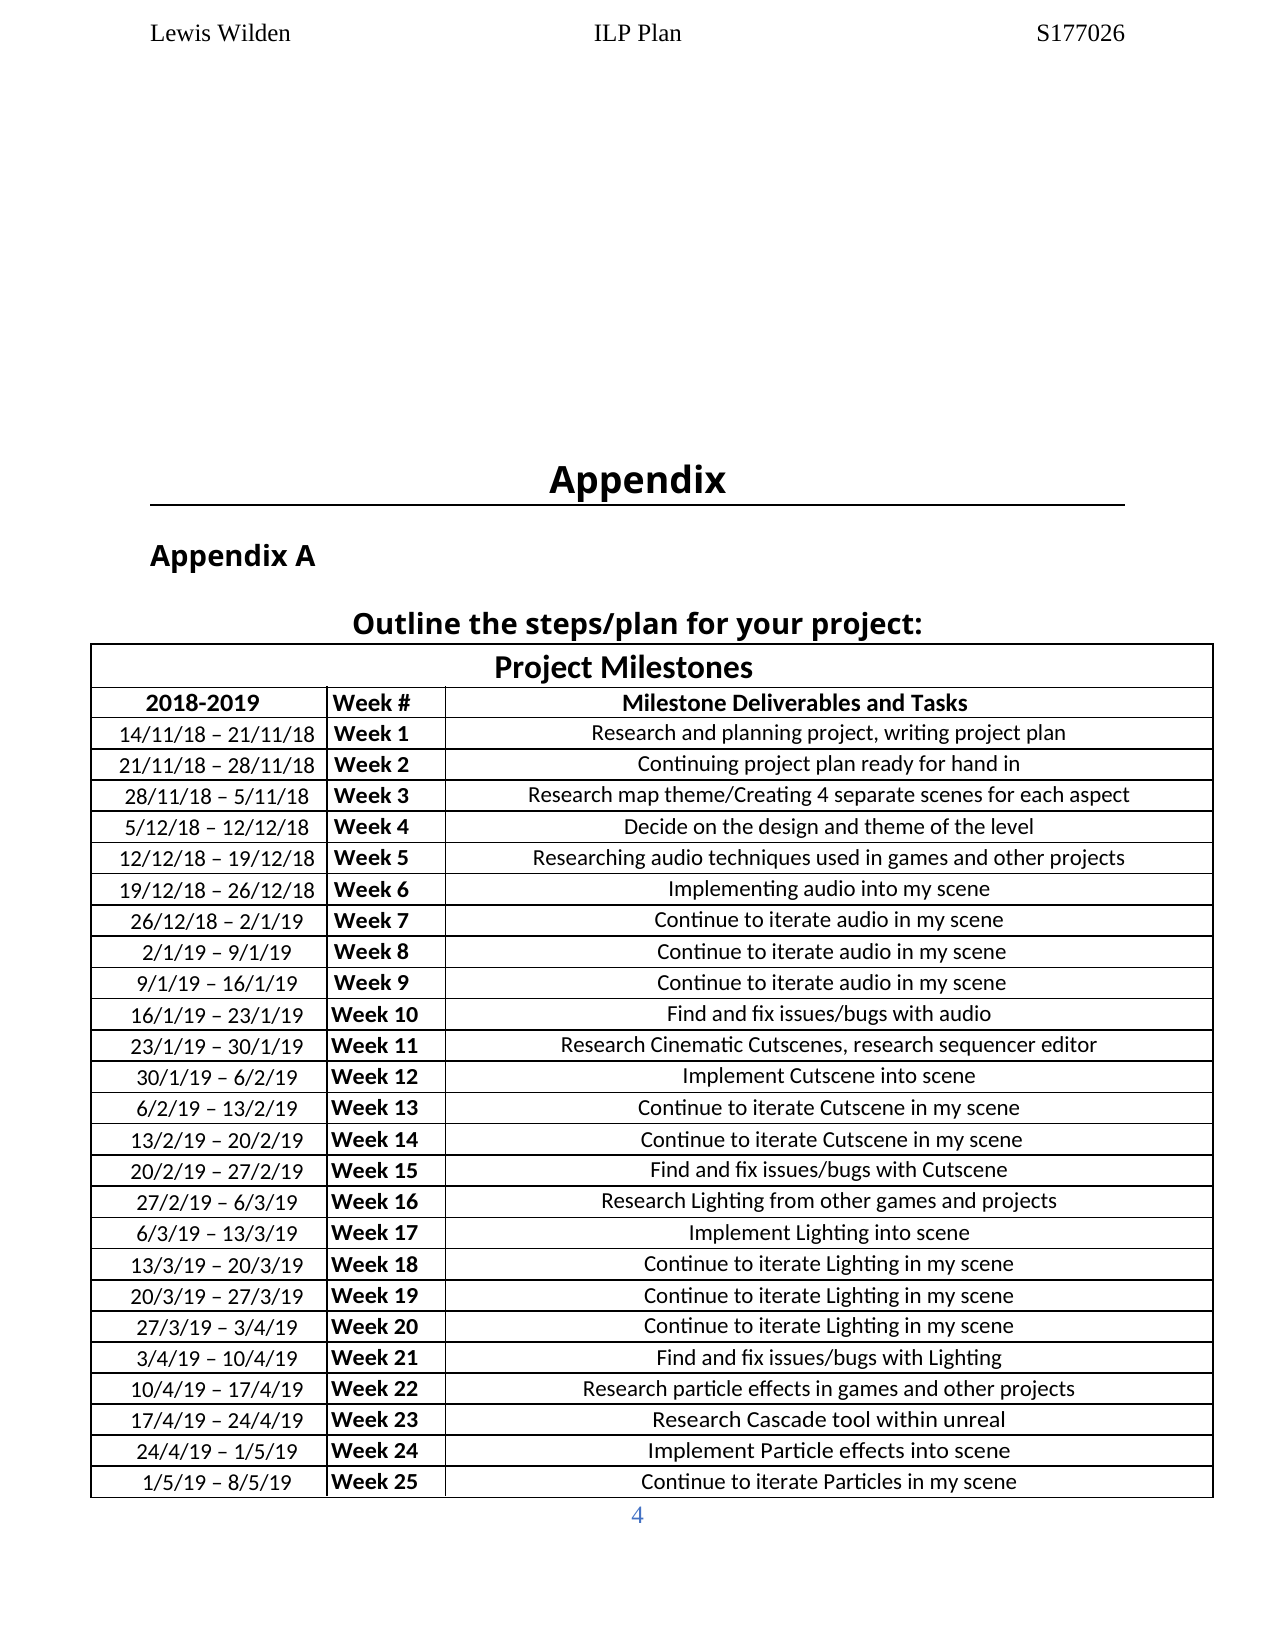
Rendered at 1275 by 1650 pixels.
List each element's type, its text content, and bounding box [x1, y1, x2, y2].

table_cell 1/5/19 – 8/5/19 [92, 1467, 326, 1496]
table_cell Researching audio techniques used in games and other projects [446, 843, 1212, 873]
table_cell 26/12/18 – 2/1/19 [92, 906, 326, 935]
table_cell 2/1/19 – 9/1/19 [92, 937, 326, 966]
table_cell Week 1 [328, 718, 445, 748]
table_cell Week 20 [328, 1312, 445, 1341]
table_cell 23/1/19 – 30/1/19 [92, 1031, 326, 1060]
table_cell Find and fix issues/bugs with Lighting [446, 1343, 1212, 1372]
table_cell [446, 1467, 1212, 1496]
table_cell Week 15 [328, 1156, 445, 1185]
table_cell 20/3/19 – 27/3/19 [92, 1281, 326, 1310]
table_cell 9/1/19 – 16/1/19 [92, 968, 326, 998]
table_cell 27/2/19 – 6/3/19 [92, 1187, 326, 1216]
subtitle Appendix [150, 453, 1125, 504]
table_cell Find and fix issues/bugs with Cutscene [446, 1156, 1212, 1185]
table_cell Research map theme/Creating 4 separate scenes for each aspect [446, 781, 1212, 810]
table_cell Continue to iterate audio in my scene [446, 906, 1212, 935]
table_cell Research Cinematic Cutscenes, research sequencer editor [446, 1031, 1212, 1060]
table_cell Continue to iterate audio in my scene [446, 937, 1212, 966]
table_cell Week 12 [328, 1062, 445, 1091]
table_cell 13/2/19 – 20/2/19 [92, 1124, 326, 1154]
table_cell Week 24 [328, 1436, 445, 1465]
table_cell Research and planning project, writing project plan [446, 718, 1212, 748]
table_cell 20/2/19 – 27/2/19 [92, 1156, 326, 1185]
table_cell Week # [328, 688, 445, 717]
table_cell 17/4/19 – 24/4/19 [92, 1405, 326, 1434]
table_cell Continue to iterate Cutscene in my scene [446, 1093, 1212, 1123]
table_cell Continue to iterate Lighting in my scene [446, 1281, 1212, 1310]
table_cell Continue to iterate Cutscene in my scene [446, 1124, 1212, 1154]
table_cell 13/3/19 – 20/3/19 [92, 1249, 326, 1279]
table_cell Continue to iterate Lighting in my scene [446, 1312, 1212, 1341]
table_cell Week 5 [328, 843, 445, 873]
table_cell Week 14 [328, 1124, 445, 1154]
table_cell Week 22 [328, 1374, 445, 1403]
table_cell Implement Cutscene into scene [446, 1062, 1212, 1091]
table_cell Research Lighting from other games and projects [446, 1187, 1212, 1216]
table_cell Decide on the design and theme of the level [446, 812, 1212, 842]
table_cell 19/12/18 – 26/12/18 [92, 874, 326, 904]
table_cell Week 4 [328, 812, 445, 842]
table_cell 5/12/18 – 12/12/18 [92, 812, 326, 842]
table_cell Week 9 [328, 968, 445, 998]
table_cell Continue to iterate Lighting in my scene [446, 1249, 1212, 1279]
subtitle Appendix A [150, 535, 1125, 574]
table_cell Milestone Deliverables and Tasks [446, 688, 1212, 717]
table_cell Week 11 [328, 1031, 445, 1060]
table_cell 24/4/19 – 1/5/19 [92, 1436, 326, 1465]
table_cell 28/11/18 – 5/11/18 [92, 781, 326, 810]
table_cell Week 10 [328, 999, 445, 1029]
table_cell Implement Particle effects into scene [446, 1436, 1212, 1465]
table_cell Implement Lighting into scene [446, 1218, 1212, 1248]
table_cell Week 3 [328, 781, 445, 810]
table_cell Find and fix issues/bugs with audio [446, 999, 1212, 1029]
table_cell 10/4/19 – 17/4/19 [92, 1374, 326, 1403]
table_cell 30/1/19 – 6/2/19 [92, 1062, 326, 1091]
table_cell Continue to iterate audio in my scene [446, 968, 1212, 998]
table_cell Week 21 [328, 1343, 445, 1372]
table_cell Week 18 [328, 1249, 445, 1279]
table_cell Continuing project plan ready for hand in [446, 750, 1212, 779]
table_cell 14/11/18 – 21/11/18 [92, 718, 326, 748]
table_cell Week 25 [328, 1467, 445, 1496]
table_cell Week 16 [328, 1187, 445, 1216]
table_cell Week 23 [328, 1405, 445, 1434]
table_cell 16/1/19 – 23/1/19 [92, 999, 326, 1029]
table_cell Week 17 [328, 1218, 445, 1248]
table_cell Week 7 [328, 906, 445, 935]
table_cell Week 13 [328, 1093, 445, 1123]
table_cell 27/3/19 – 3/4/19 [92, 1312, 326, 1341]
table_cell 12/12/18 – 19/12/18 [92, 843, 326, 873]
table_cell Week 8 [328, 937, 445, 966]
table_cell Week 6 [328, 874, 445, 904]
table_cell 3/4/19 – 10/4/19 [92, 1343, 326, 1372]
table_cell 2018-2019 [92, 688, 326, 717]
table_cell 6/2/19 – 13/2/19 [92, 1093, 326, 1123]
table_cell 6/3/19 – 13/3/19 [92, 1218, 326, 1248]
table_cell 21/11/18 – 28/11/18 [92, 750, 326, 779]
table_cell Research Cascade tool within unreal [446, 1405, 1212, 1434]
table_cell Research particle effects in games and other projects [446, 1374, 1212, 1403]
table_cell Week 19 [328, 1281, 445, 1310]
table_header Project Milestones [92, 645, 1212, 686]
table_cell Implementing audio into my scene [446, 874, 1212, 904]
table_cell Week 2 [328, 750, 445, 779]
